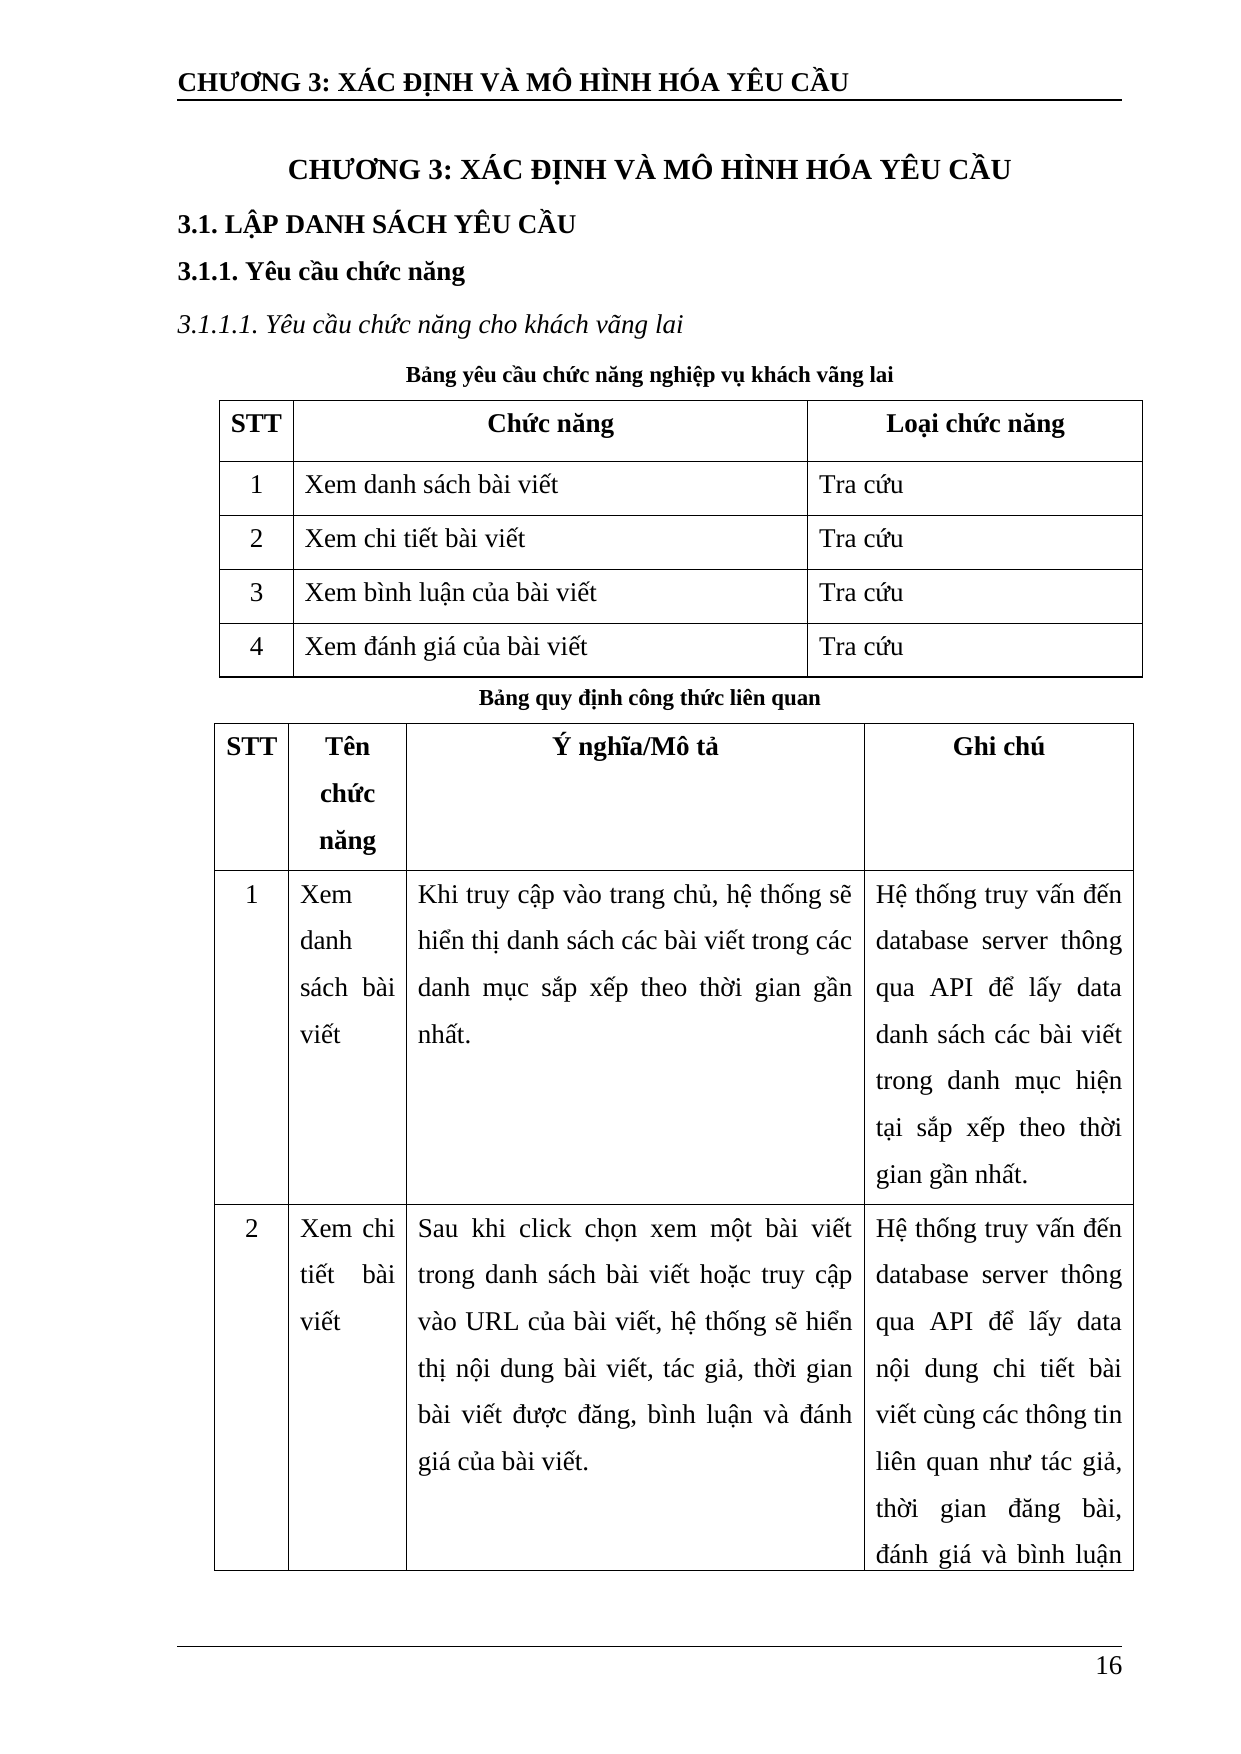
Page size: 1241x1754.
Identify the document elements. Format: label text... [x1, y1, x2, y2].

table_cell Tra cứu [808, 462, 1142, 514]
table_cell Xem chi tiết bài viết [294, 516, 807, 568]
table_cell 1 [220, 462, 293, 514]
table_header Ghi chú [865, 724, 1133, 870]
table_cell Xem đánh giá của bài viết [294, 624, 807, 676]
text Bảng yêu cầu chức năng nghiệp vụ khách vãng lai [177, 361, 1122, 387]
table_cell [865, 1205, 1133, 1569]
text Yêu cầu chức năng [177, 255, 1122, 286]
text Bảng quy định công thức liên quan [177, 684, 1122, 710]
table_cell Xem bình luận của bài viết [294, 570, 807, 622]
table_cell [407, 1205, 864, 1569]
text XÁC ĐỊNH VÀ MÔ HÌNH HÓA YÊU CẦU [177, 152, 1122, 185]
table_header Chức năng [294, 401, 807, 461]
table_cell 2 [215, 1205, 288, 1569]
table_header STT [220, 401, 293, 461]
table_header Ý nghĩa/Mô tả [407, 724, 864, 870]
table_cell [289, 1205, 406, 1569]
text Yêu cầu chức năng cho khách vãng lai [177, 308, 1122, 339]
table_cell Xem danh sách bài viết [289, 871, 406, 1204]
table_header STT [215, 724, 288, 870]
table_cell 4 [220, 624, 293, 676]
table_cell 1 [215, 871, 288, 1204]
table_cell Khi truy cập vào trang chủ, hệ thống sẽ hiển thị danh sách các bài viết trong các danh mục sắp xếp theo thời gian gần nhất. [407, 871, 864, 1204]
table_cell Tra cứu [808, 570, 1142, 622]
text Lập danh sách yêu cầu [177, 208, 1122, 239]
table_header Loại chức năng [808, 401, 1142, 461]
table_cell 2 [220, 516, 293, 568]
table_header Tên chức năng [289, 724, 406, 870]
table_cell Hệ thống truy vấn đến database server thông qua API để lấy data danh sách các bài viết trong danh mục hiện tại sắp xếp theo thời gian gần nhất. [865, 871, 1133, 1204]
table_cell 3 [220, 570, 293, 622]
table_cell Tra cứu [808, 516, 1142, 568]
table_cell Xem danh sách bài viết [294, 462, 807, 514]
table_cell Tra cứu [808, 624, 1142, 676]
